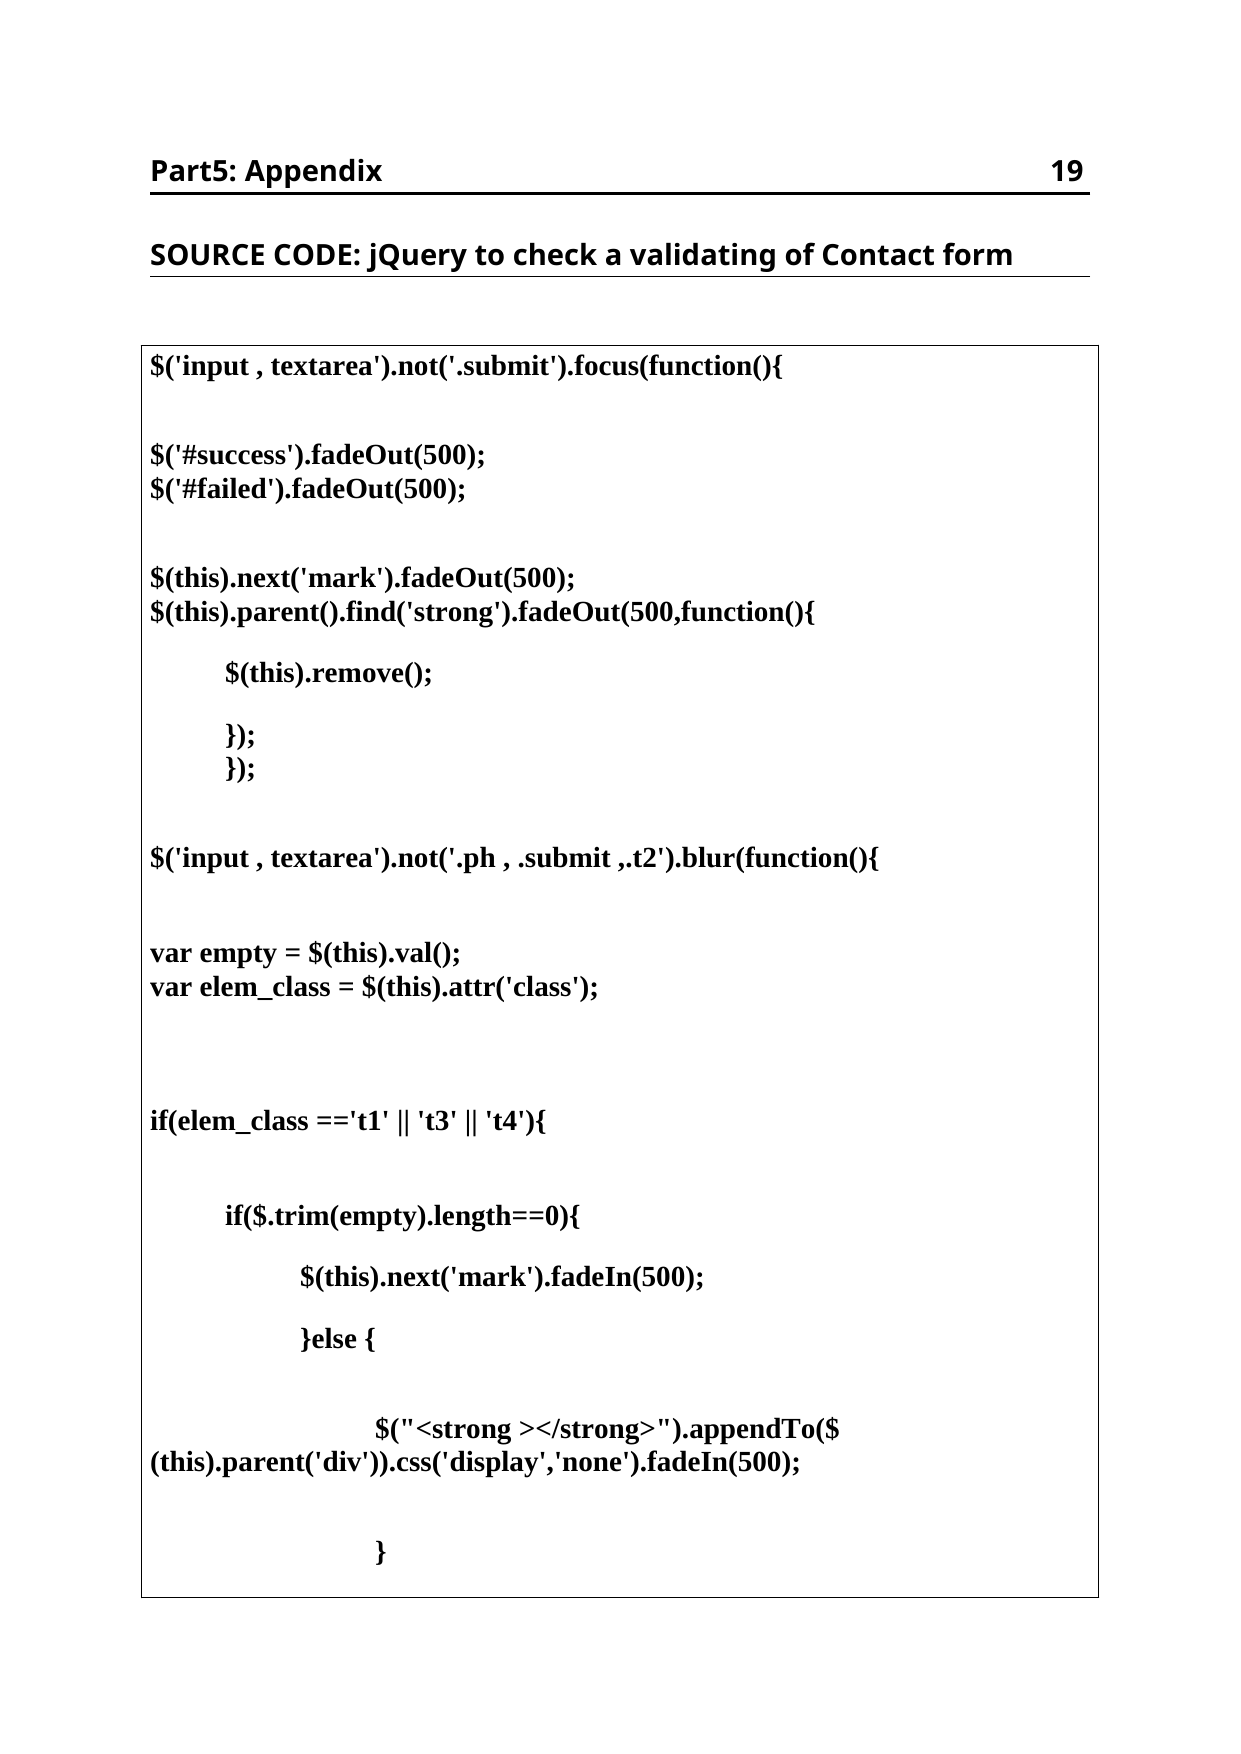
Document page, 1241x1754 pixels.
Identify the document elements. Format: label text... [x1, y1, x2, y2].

text $('input , textarea').not('.ph , .submit ,.t2').blur(function(){ [150, 840, 1090, 874]
text if($.trim(empty).length==0){ [150, 1198, 1090, 1232]
text SOURCE CODE: jQuery to check a validating of Contact form [150, 234, 1090, 276]
text Part5: Appendix 19 [150, 150, 1090, 192]
text } [150, 1534, 1090, 1567]
text $(this).remove(); [150, 655, 1090, 689]
text $('#success').fadeOut(500); [150, 437, 1090, 471]
text if(elem_class =='t1' || 't3' || 't4'){ [150, 1103, 1090, 1136]
text }); [150, 751, 1090, 784]
text $('#failed').fadeOut(500); [150, 471, 1090, 504]
text $(this).next('mark').fadeIn(500); [150, 1259, 1090, 1293]
text }else { [150, 1321, 1090, 1355]
text var elem_class = $(this).attr('class'); [150, 969, 1090, 1002]
text $("<strong ></strong>").appendTo($(this).parent('div')).css('display','none').fadeIn(500); [150, 1411, 1090, 1478]
text $(this).parent().find('strong').fadeOut(500,function(){ [150, 594, 1090, 627]
text }); [150, 717, 1090, 751]
text $(this).next('mark').fadeOut(500); [150, 560, 1090, 594]
text var empty = $(this).val(); [150, 935, 1090, 969]
text $('input , textarea').not('.submit').focus(function(){ [142, 346, 1098, 381]
